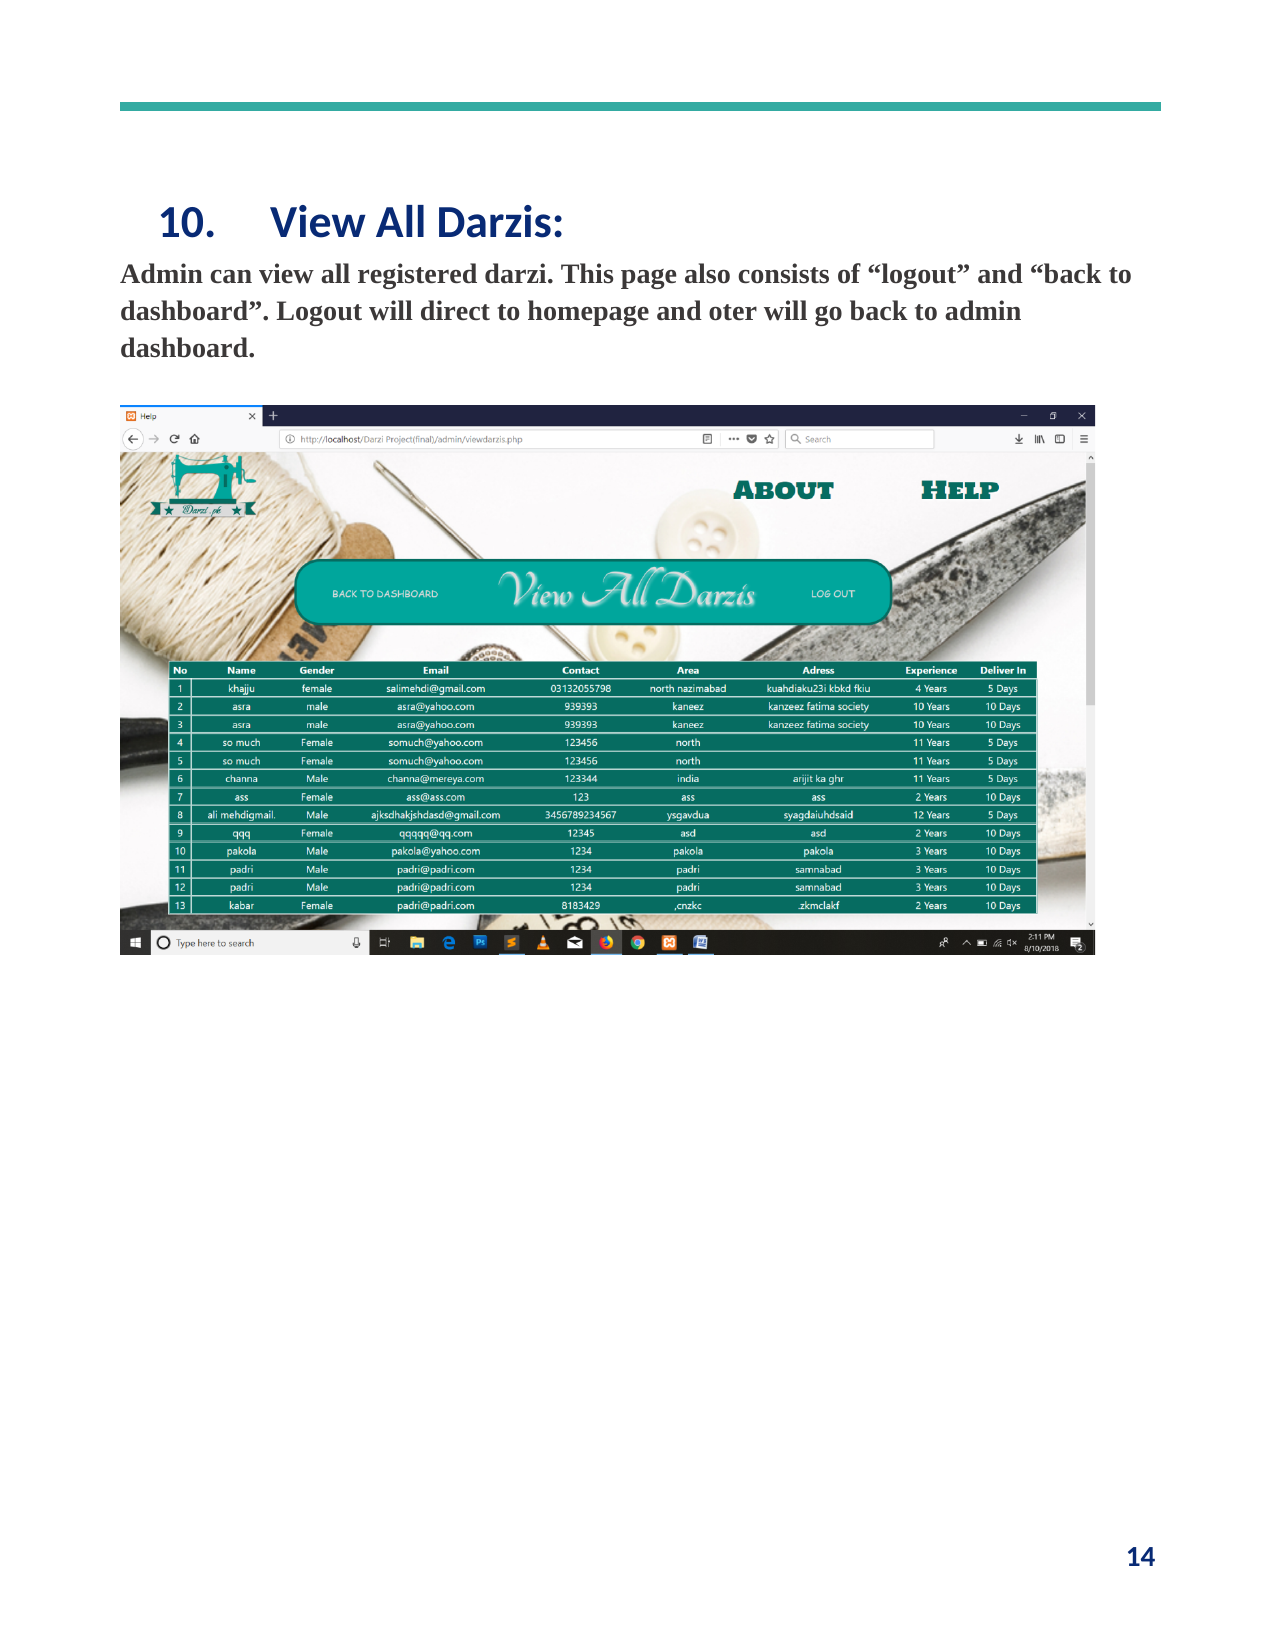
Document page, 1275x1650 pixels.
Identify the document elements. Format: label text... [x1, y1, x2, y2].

text Admin can view all registered darzi. This page also consists of “logout” and “back to dashboard”. Logout will direct to homepage and oter will go back to admin dashboard. [120, 257, 1155, 364]
picture [120, 405, 1096, 955]
list View All Darzis: [157, 193, 1155, 249]
